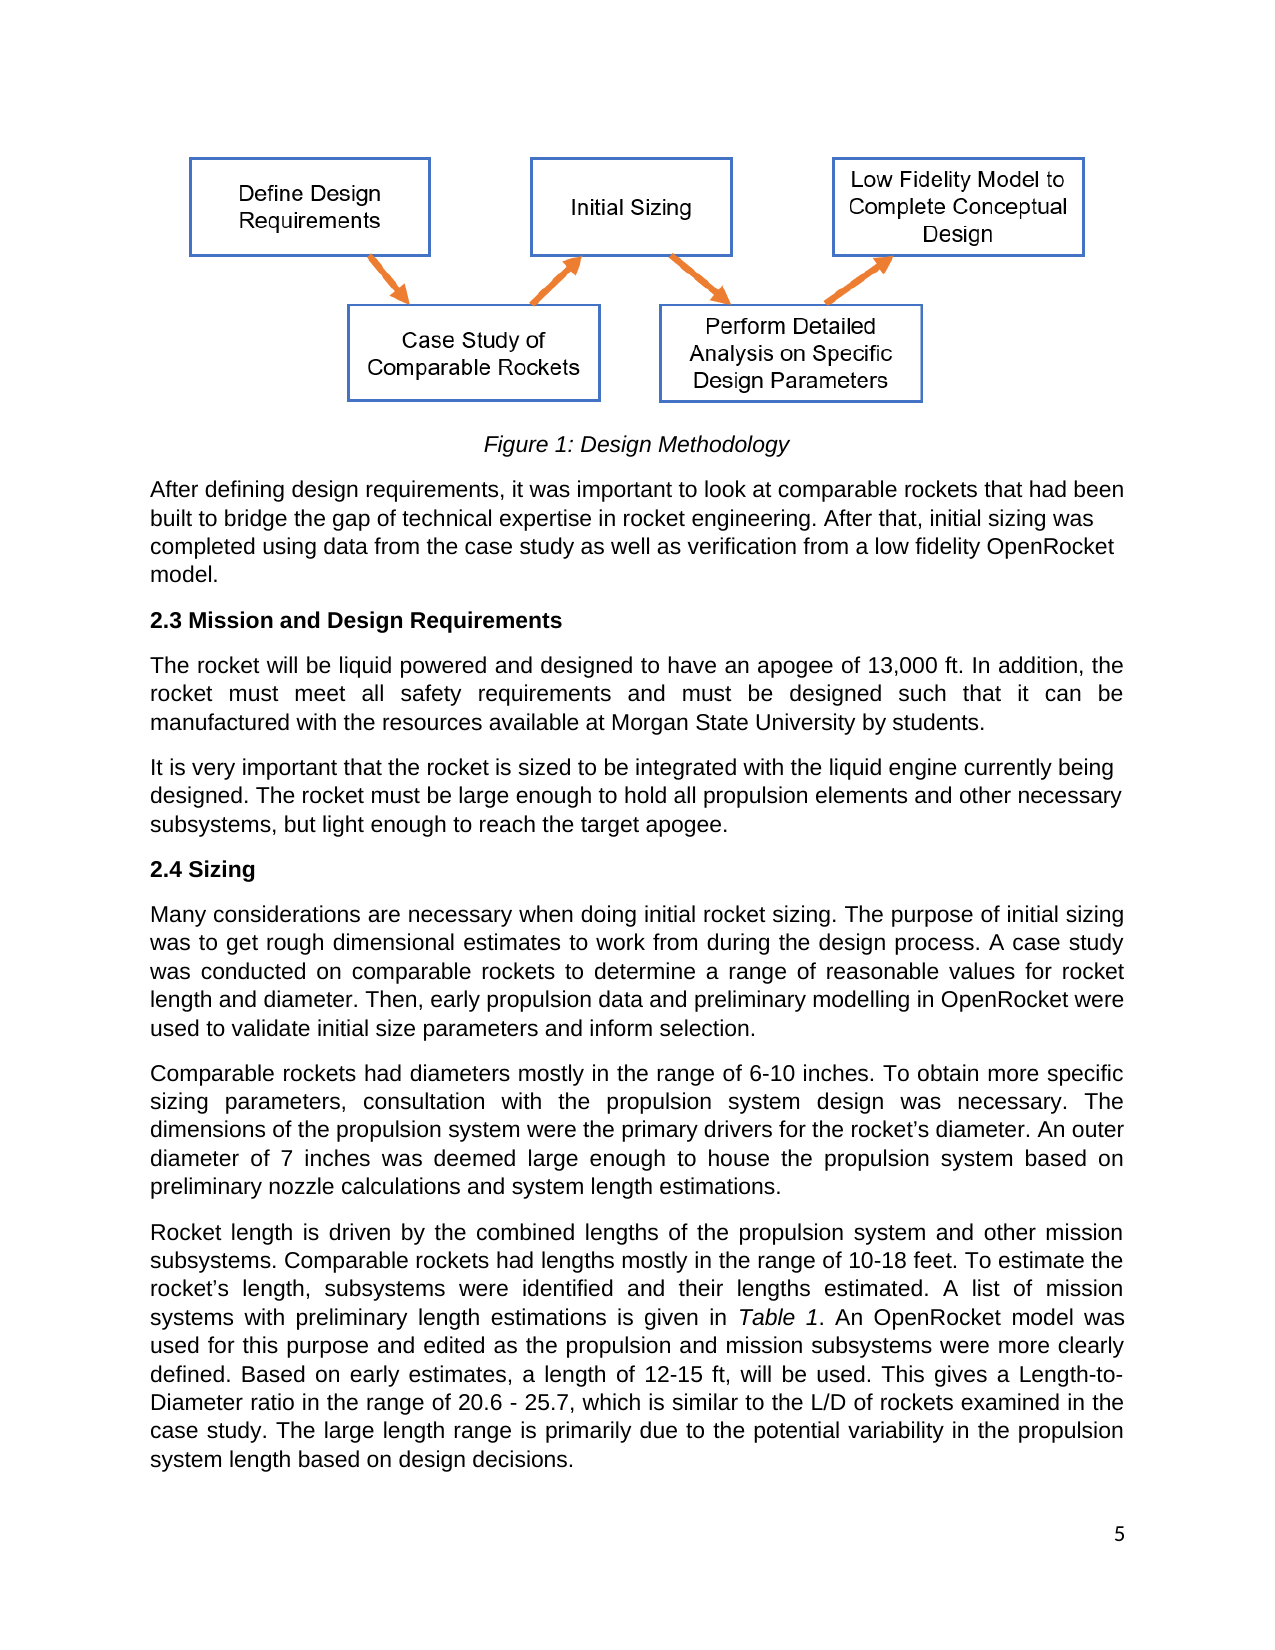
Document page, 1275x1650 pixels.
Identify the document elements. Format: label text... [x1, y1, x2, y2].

text 2.4 Sizing [150, 856, 1125, 882]
text After defining design requirements, it was important to look at comparable rockets that had been built to bridge the gap of technical expertise in rocket engineering. After that, initial sizing was completed using data from the case study as well as verification from a low fidelity OpenRocket model. [150, 476, 1125, 588]
text Figure 1: Design Methodology [150, 431, 1125, 457]
text 2.3 Mission and Design Requirements [150, 607, 1125, 633]
text Many considerations are necessary when doing initial rocket sizing. The purpose of initial sizing was to get rough dimensional estimates to work from during the design process. A case study was conducted on comparable rockets to determine a range of reasonable values for rocket length and diameter. Then, early propulsion data and preliminary modelling in OpenRocket were used to validate initial size parameters and inform selection. [150, 901, 1125, 1041]
picture [184, 150, 1091, 413]
text It is very important that the rocket is sized to be integrated with the liquid engine currently being designed. The rocket must be large enough to hold all propulsion elements and other necessary subsystems, but light enough to reach the target apogee. [150, 754, 1125, 837]
text Rocket length is driven by the combined lengths of the propulsion system and other mission subsystems. Comparable rockets had lengths mostly in the range of 10-18 feet. To estimate the rocket’s length, subsystems were identified and their lengths estimated. A list of mission systems with preliminary length estimations is given in Table 1. An OpenRocket model was used for this purpose and edited as the propulsion and mission subsystems were more clearly defined. Based on early estimates, a length of 12-15 ft, will be used. This gives a Length-to-Diameter ratio in the range of 20.6 - 25.7, which is similar to the L/D of rockets examined in the case study. The large length range is primarily due to the potential variability in the propulsion system length based on design decisions. [150, 1218, 1125, 1472]
text Comparable rockets had diameters mostly in the range of 6-10 inches. To obtain more specific sizing parameters, consultation with the propulsion system design was necessary. The dimensions of the propulsion system were the primary drivers for the rocket’s diameter. An outer diameter of 7 inches was deemed large enough to house the propulsion system based on preliminary nozzle calculations and system length estimations. [150, 1059, 1125, 1200]
text The rocket will be liquid powered and designed to have an apogee of 13,000 ft. In addition, the rocket must meet all safety requirements and must be designed such that it can be manufactured with the resources available at Morgan State University by students. [150, 652, 1125, 735]
